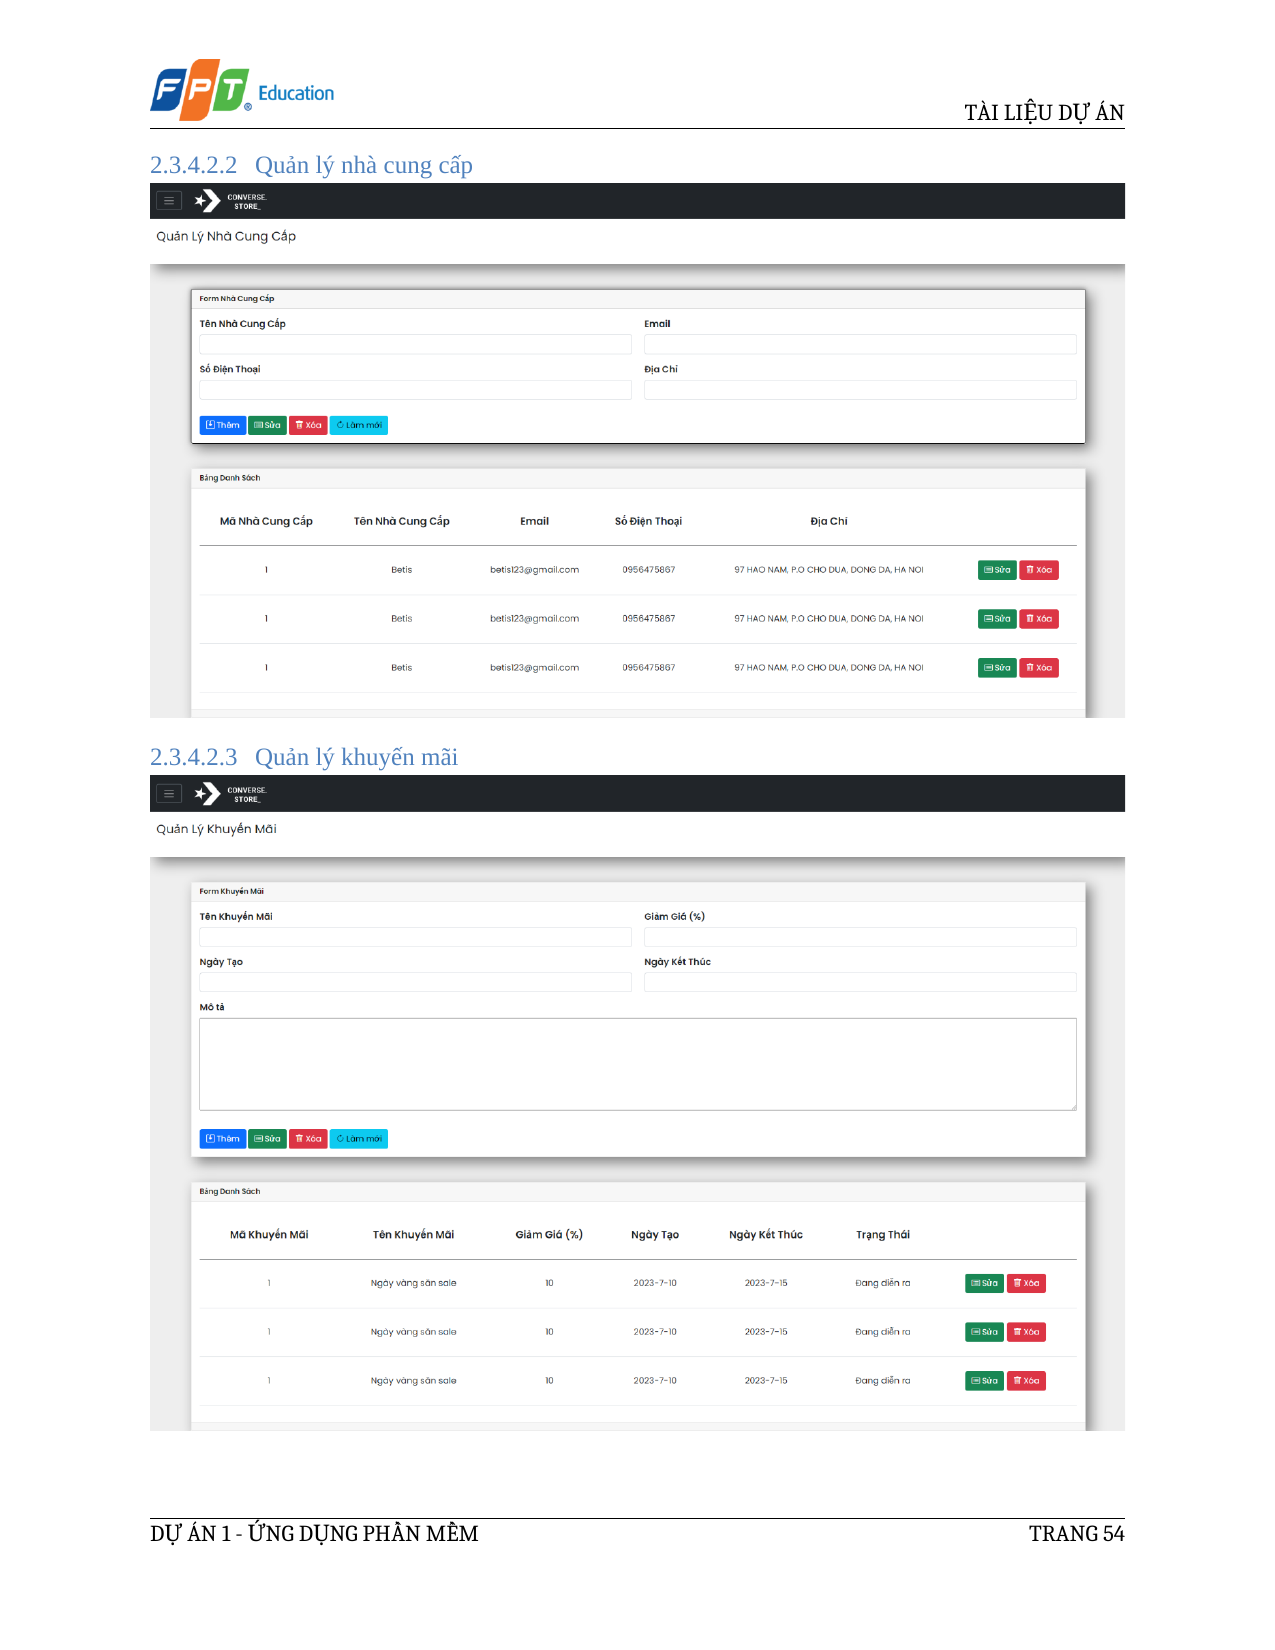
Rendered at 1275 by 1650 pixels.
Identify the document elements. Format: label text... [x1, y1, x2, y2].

picture [150, 59, 336, 121]
picture [150, 775, 1125, 1431]
picture [150, 183, 1125, 718]
subtitle Quản lý nhà cung cấp [150, 150, 1125, 179]
subtitle Quản lý khuyến mãi [150, 742, 1125, 771]
